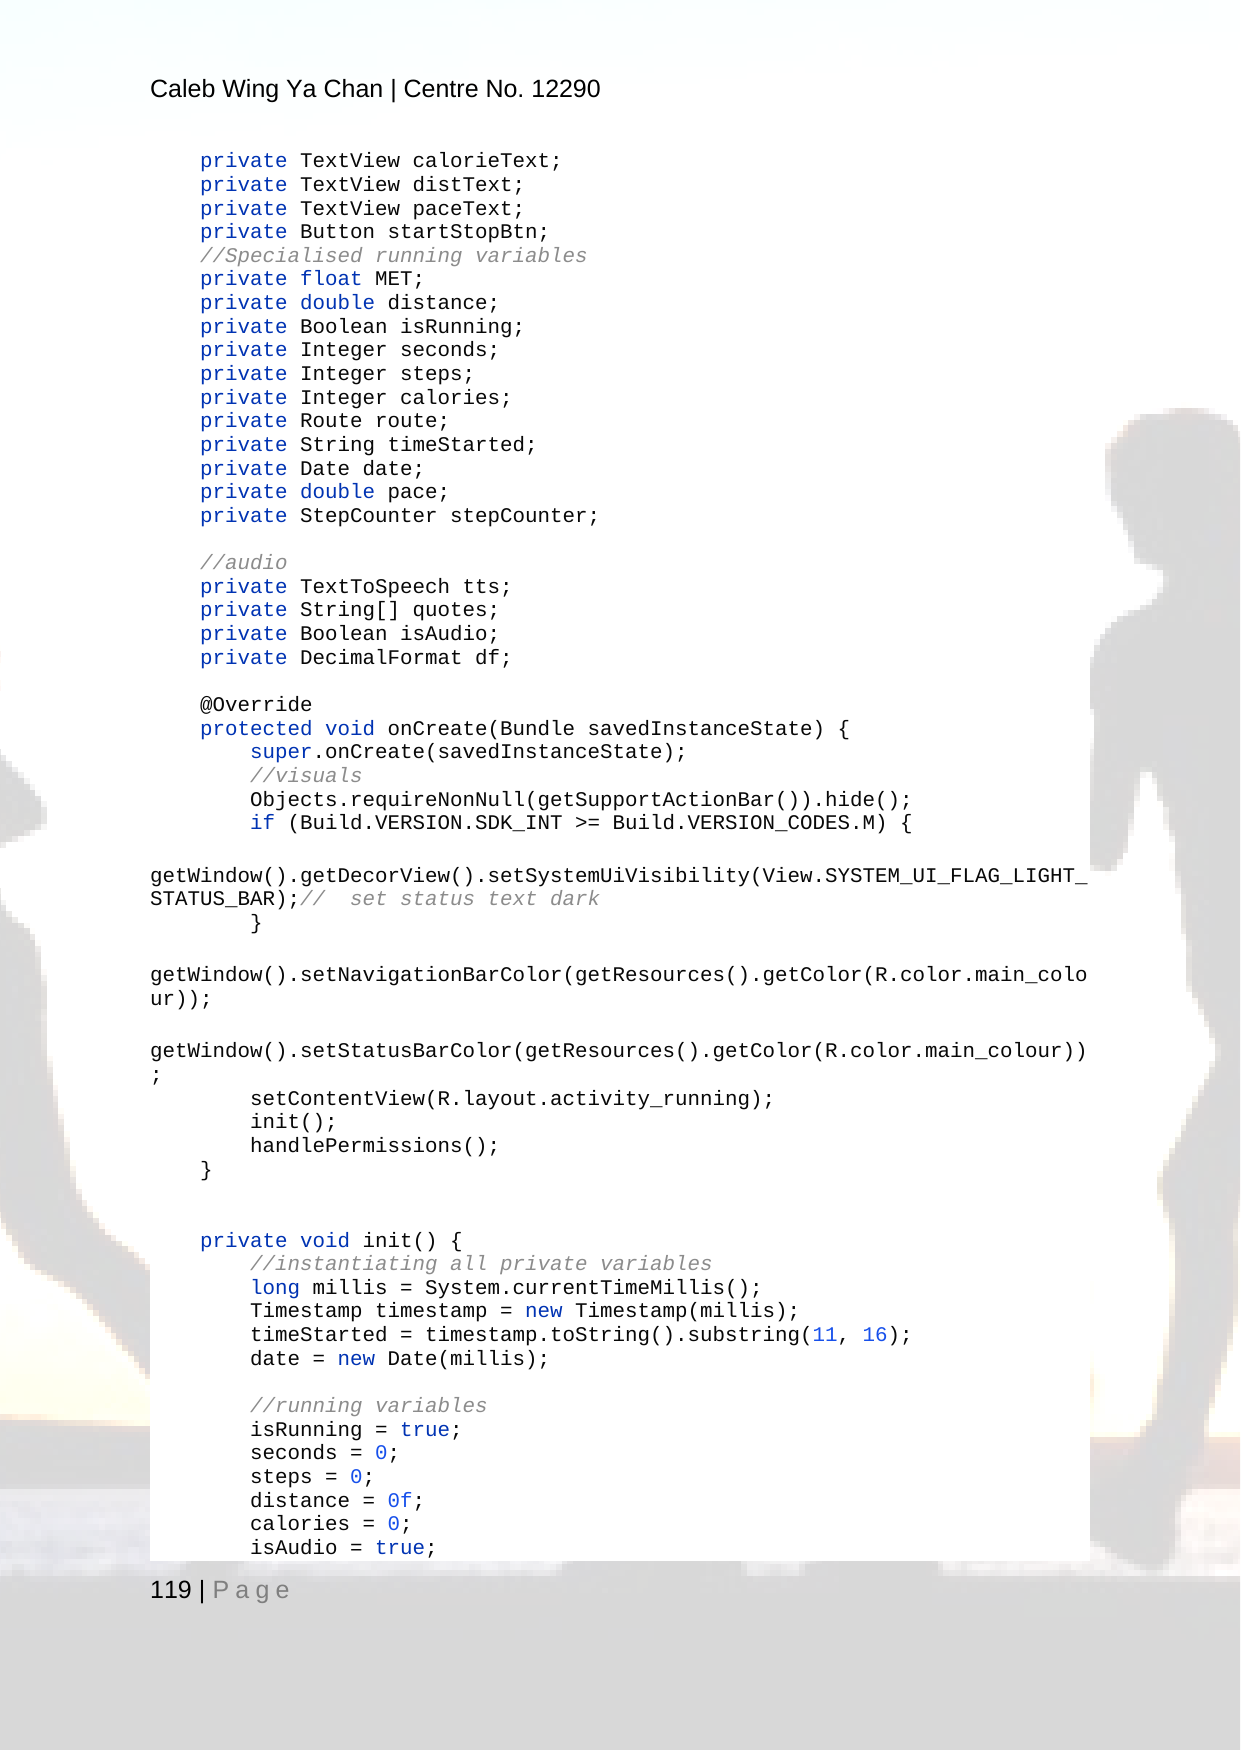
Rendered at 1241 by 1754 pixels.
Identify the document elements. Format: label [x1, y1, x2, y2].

text [150, 150, 1090, 1561]
